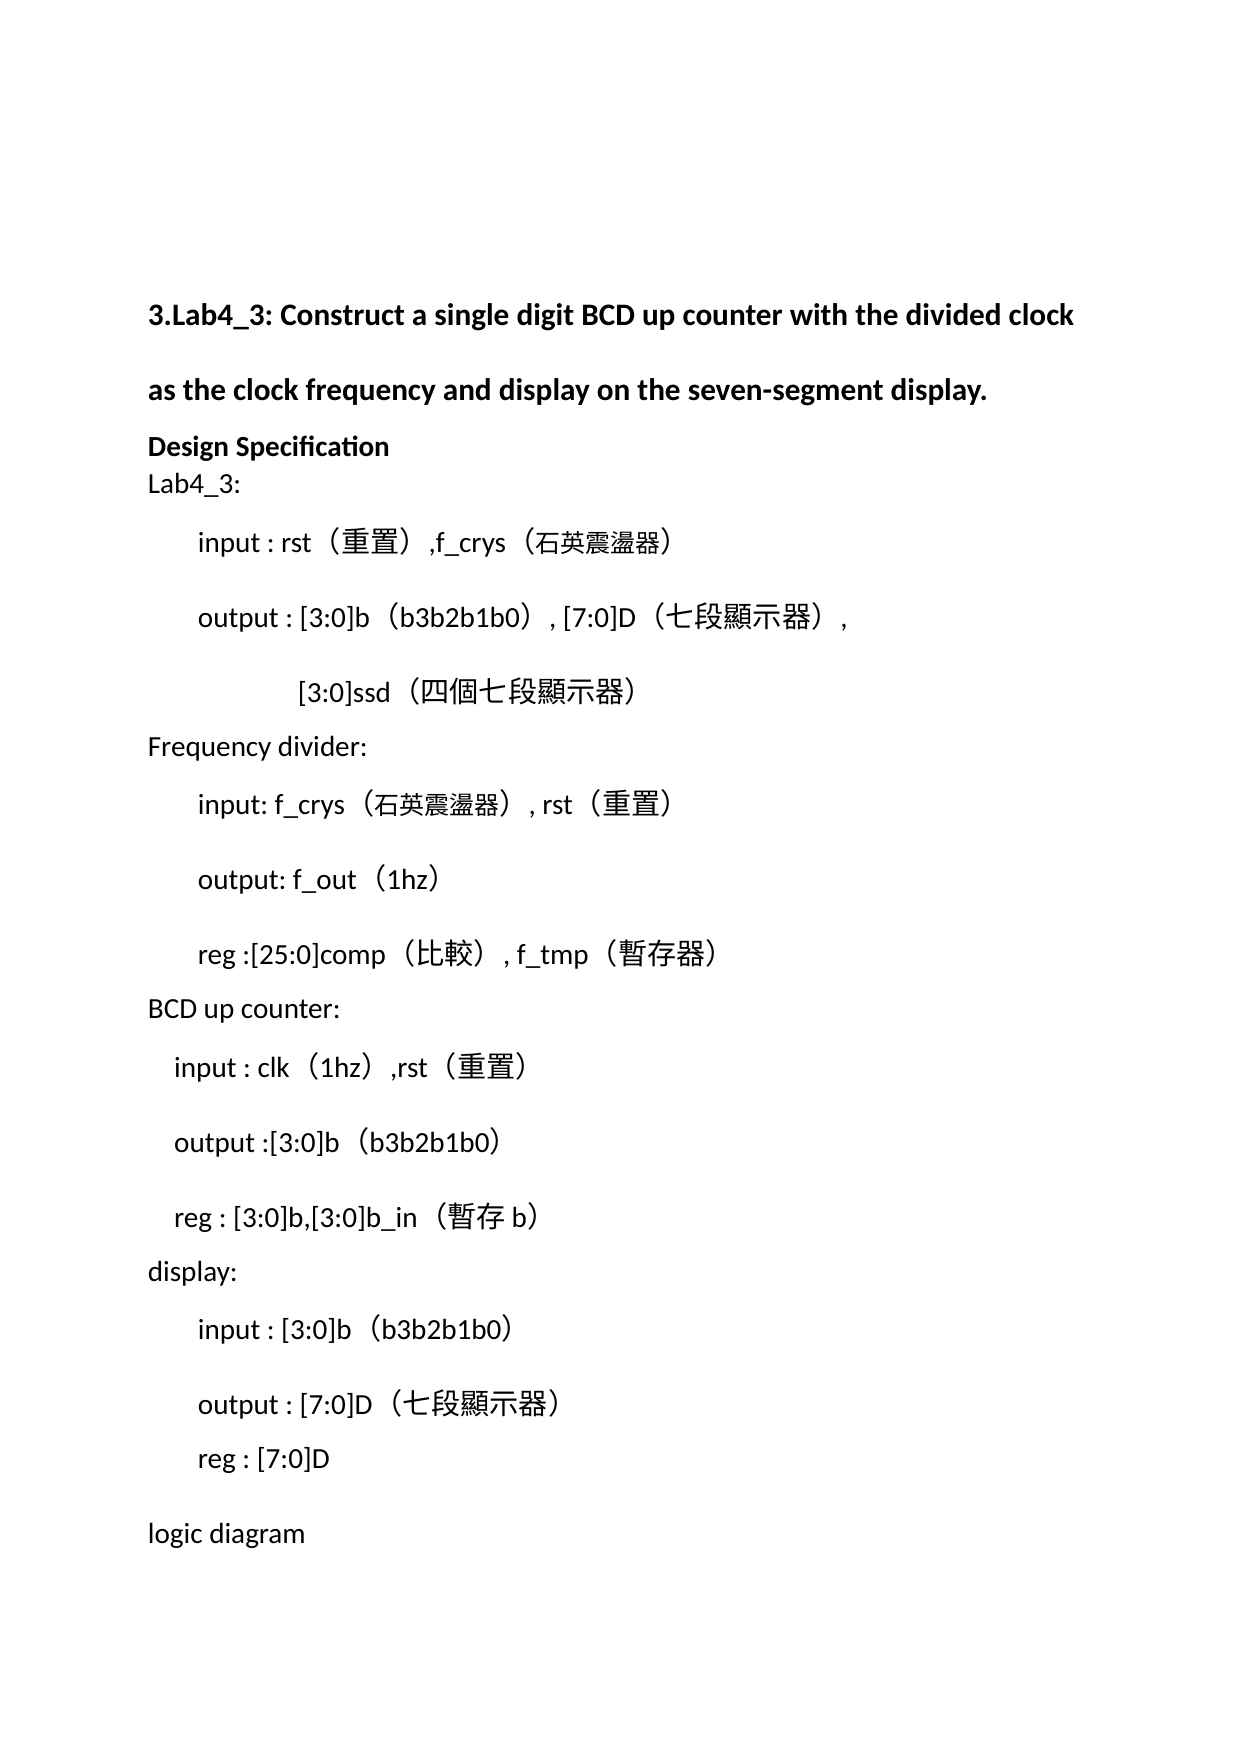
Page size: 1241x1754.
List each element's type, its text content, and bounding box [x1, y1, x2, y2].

text reg :[25:0]comp（比較）, f_tmp（暫存器） [148, 914, 1092, 989]
text output: f_out（1hz） [148, 839, 1092, 914]
text 3.Lab4_3: Construct a single digit BCD up counter with the divided clock as the clock frequency and display on the seven-segment display. [148, 277, 1092, 427]
text input: f_crys（石英震盪器）, rst（重置） [148, 764, 1092, 839]
text Lab4_3: [148, 464, 1092, 502]
text logic diagram [148, 1514, 1092, 1552]
text [3:0]ssd（四個七段顯示器） [248, 652, 1092, 727]
text BCD up counter: [148, 989, 1092, 1027]
text output : [7:0]D（七段顯示器） [148, 1364, 1092, 1439]
text reg : [3:0]b,[3:0]b_in（暫存b） [148, 1177, 1092, 1252]
text input : clk（1hz）,rst（重置） [148, 1027, 1092, 1102]
text output :[3:0]b（b3b2b1b0） [148, 1102, 1092, 1177]
text output : [3:0]b（b3b2b1b0）, [7:0]D（七段顯示器）, [148, 577, 1092, 652]
text Frequency divider: [148, 727, 1092, 764]
text input : rst（重置）,f_crys（石英震盪器） [148, 502, 1092, 577]
text reg : [7:0]D [148, 1439, 1092, 1477]
text Design Specification [148, 427, 1092, 464]
text input : [3:0]b（b3b2b1b0） [148, 1289, 1092, 1364]
text display: [148, 1252, 1092, 1289]
